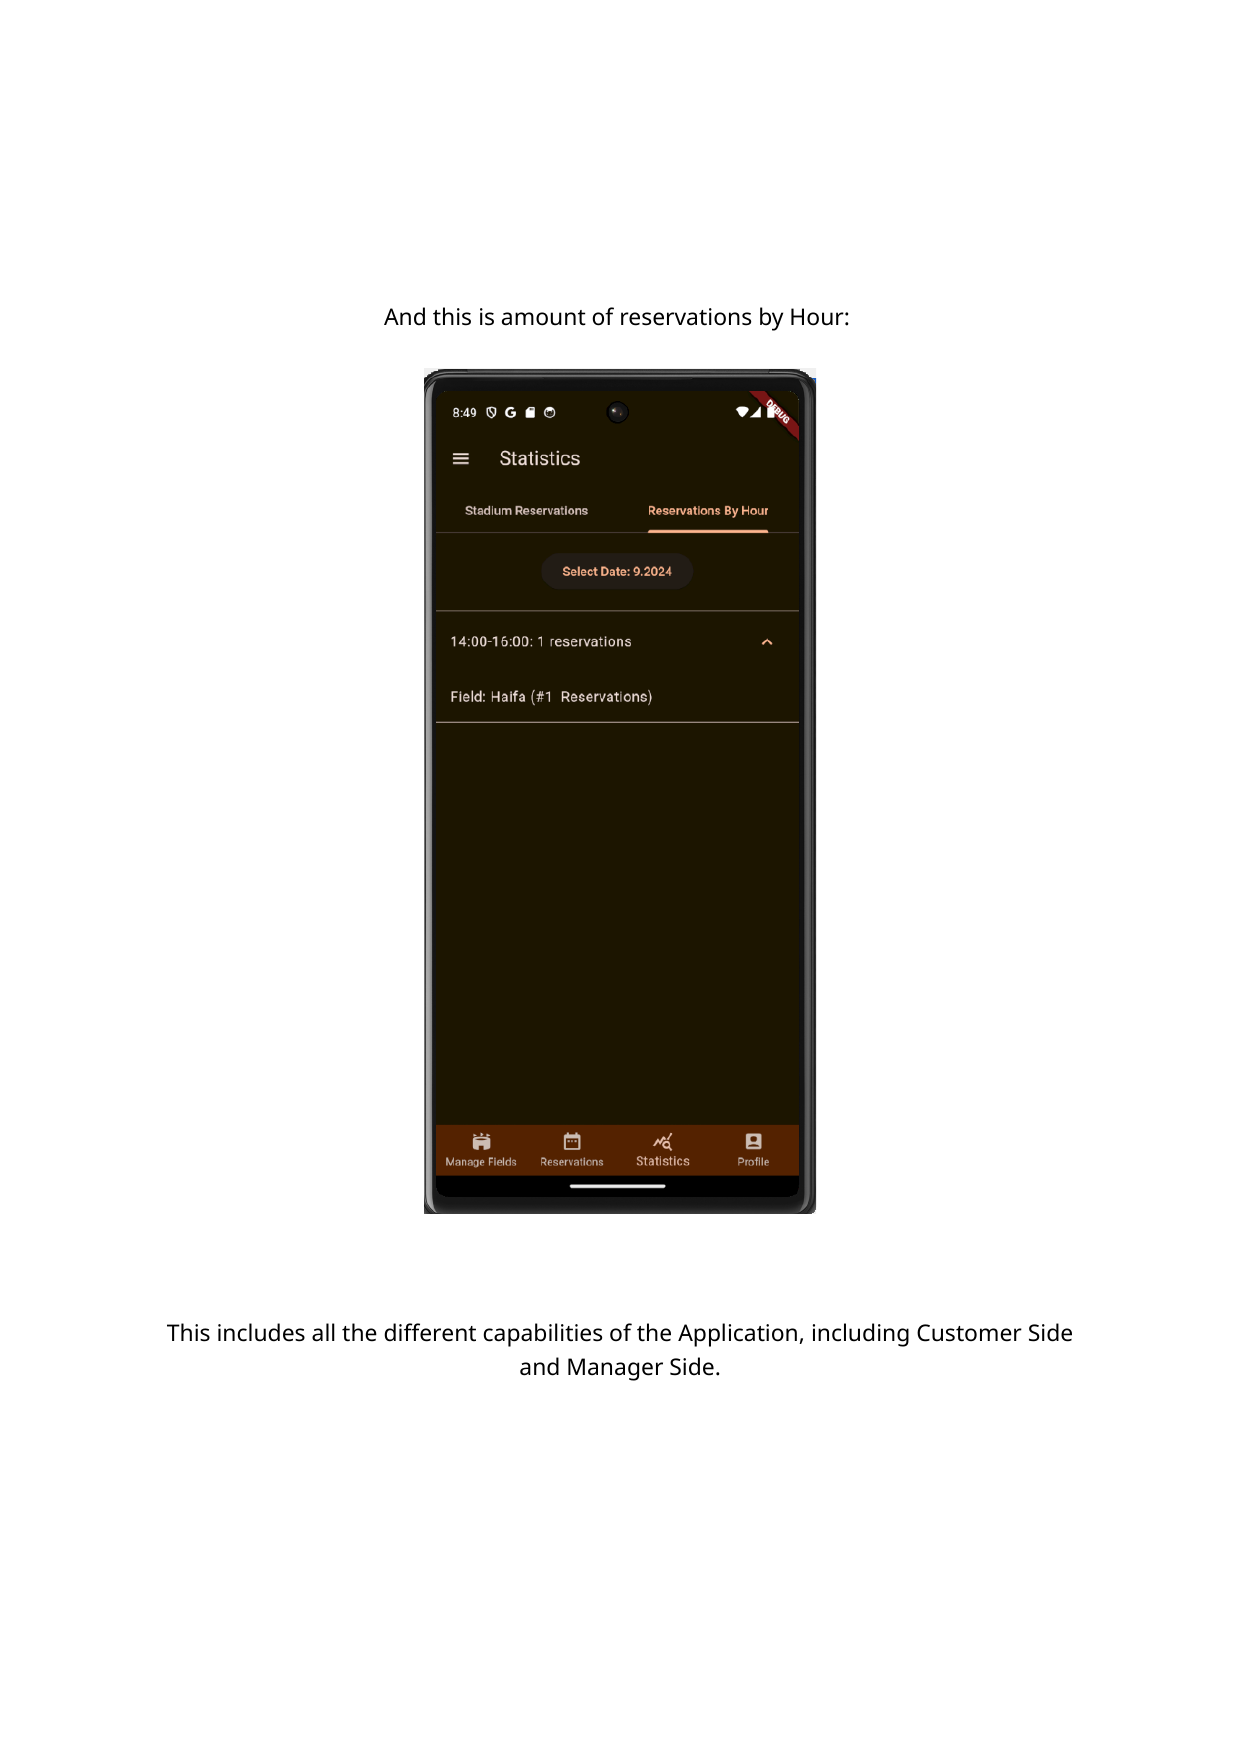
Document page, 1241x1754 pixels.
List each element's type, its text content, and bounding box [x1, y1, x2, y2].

picture [424, 368, 817, 1214]
